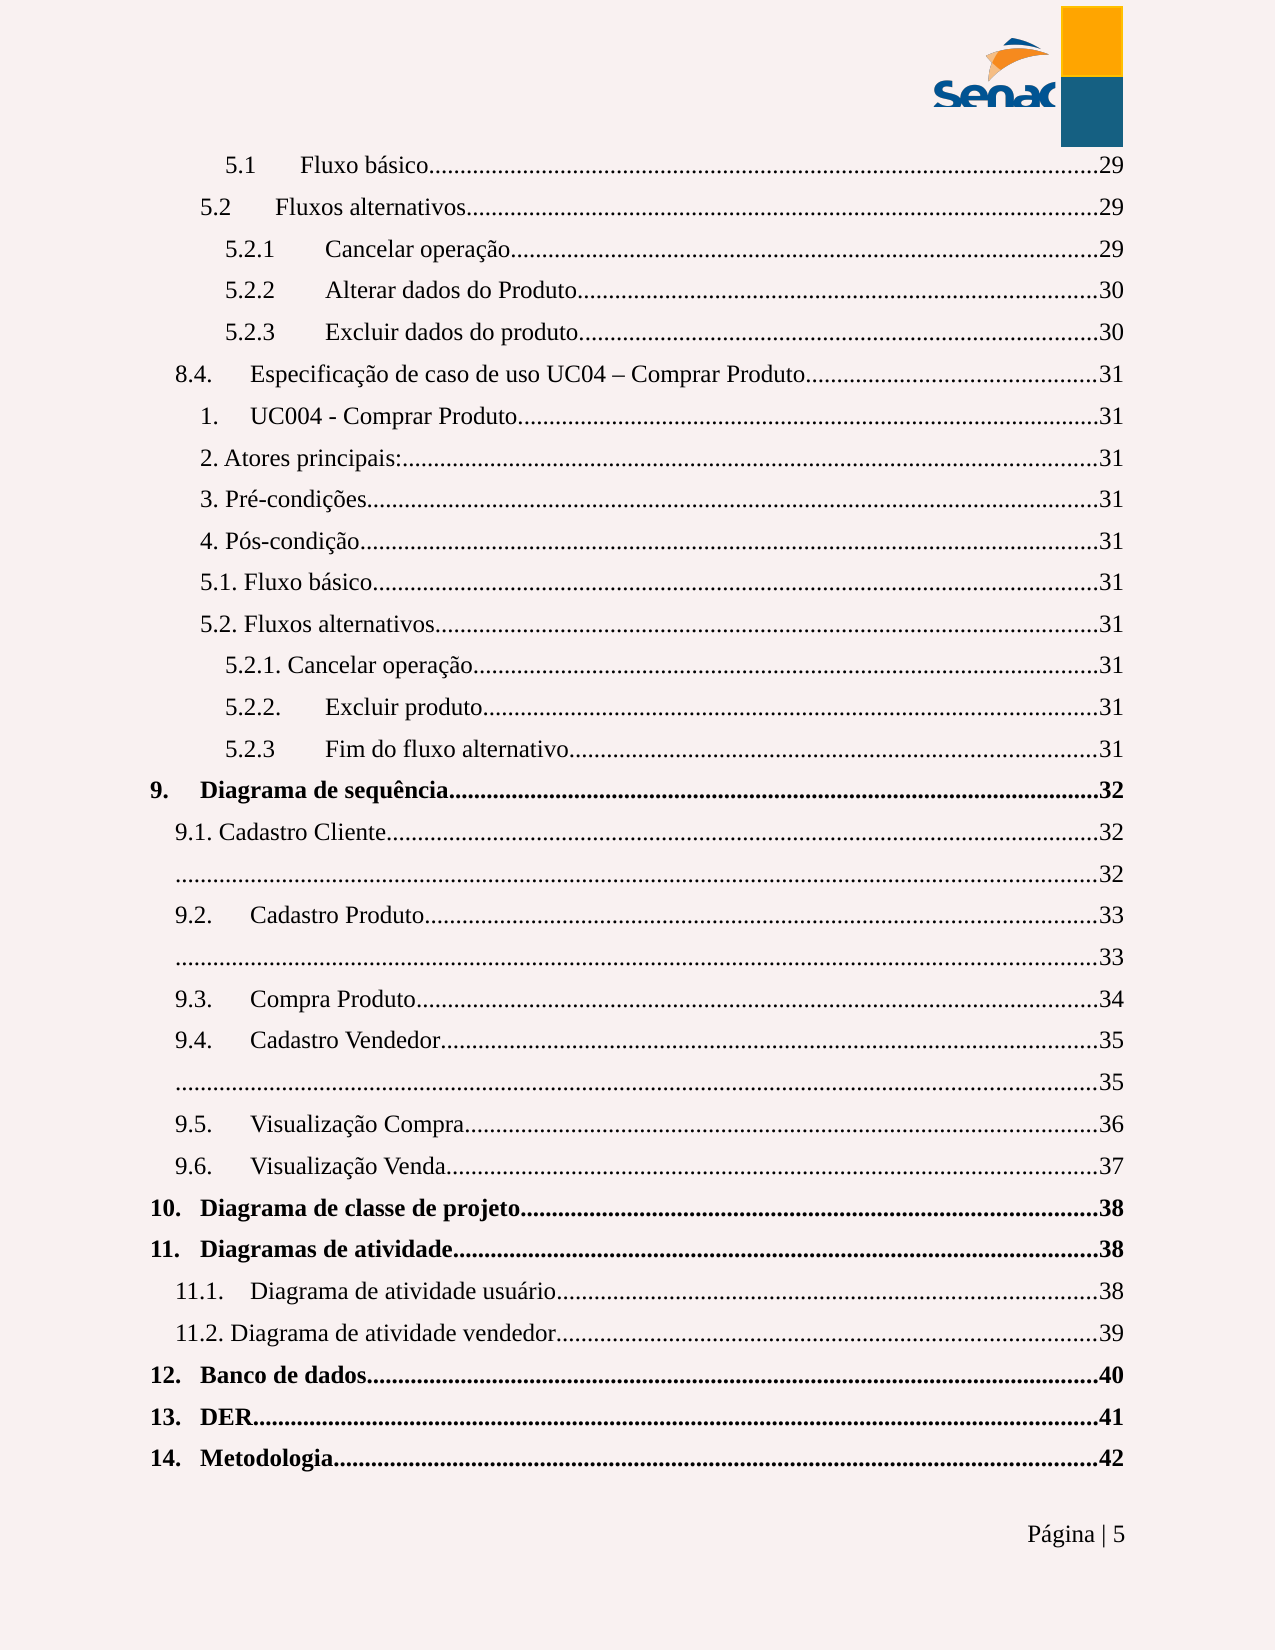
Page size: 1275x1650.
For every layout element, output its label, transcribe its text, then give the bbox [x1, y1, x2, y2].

text 3. Pré-condições 31 [200, 484, 1125, 513]
text 9.6. Visualização Venda 37 [175, 1151, 1125, 1179]
text 11. Diagramas de atividade 38 [150, 1234, 1125, 1263]
text 1. UC004 - Comprar Produto. 31 [200, 401, 1125, 430]
text 12. Banco de dados 40 [150, 1360, 1125, 1388]
text 5.2.2. Excluir produto. 31 [225, 692, 1125, 721]
text 5.2.2 Alterar dados do Produto. 30 [225, 276, 1125, 304]
text 10. Diagrama de classe de projeto 38 [150, 1193, 1125, 1221]
text 5.2. Fluxos alternativos 31 [200, 609, 1125, 638]
text 9. Diagrama de sequência 32 [150, 776, 1125, 804]
text 4. Pós-condição 31 [200, 526, 1125, 555]
text 5.2.3 Fim do fluxo alternativo. 31 [225, 734, 1125, 762]
text 5.2.3 Excluir dados do produto. 30 [225, 317, 1125, 346]
text 9.5. Visualização Compra 36 [175, 1109, 1125, 1138]
text 11.1. Diagrama de atividade usuário 38 [175, 1276, 1125, 1305]
text 5.2 Fluxos alternativos 29 [200, 192, 1125, 221]
picture [933, 38, 1056, 107]
text 13. DER 41 [150, 1402, 1125, 1430]
text 32 [175, 859, 1125, 888]
text 8.4. Especificação de caso de uso UC04 – Comprar Produto. 31 [175, 359, 1125, 388]
text 35 [175, 1067, 1125, 1096]
text 5.2.1. Cancelar operação 31 [225, 650, 1125, 679]
text 5.2.1 Cancelar operação 29 [225, 234, 1125, 262]
text 11.2. Diagrama de atividade vendedor 39 [175, 1318, 1125, 1347]
text 9.1. Cadastro Cliente 32 [175, 817, 1125, 846]
text 33 [175, 942, 1125, 971]
text 5.1 Fluxo básico 29 [225, 150, 1125, 179]
text 9.3. Compra Produto 34 [175, 984, 1125, 1012]
text 2. Atores principais: 31 [200, 443, 1125, 472]
text 9.2. Cadastro Produto 33 [175, 900, 1125, 929]
text 14. Metodologia 42 [150, 1443, 1125, 1472]
text 9.4. Cadastro Vendedor 35 [175, 1026, 1125, 1054]
text 5.1. Fluxo básico 31 [200, 567, 1125, 596]
